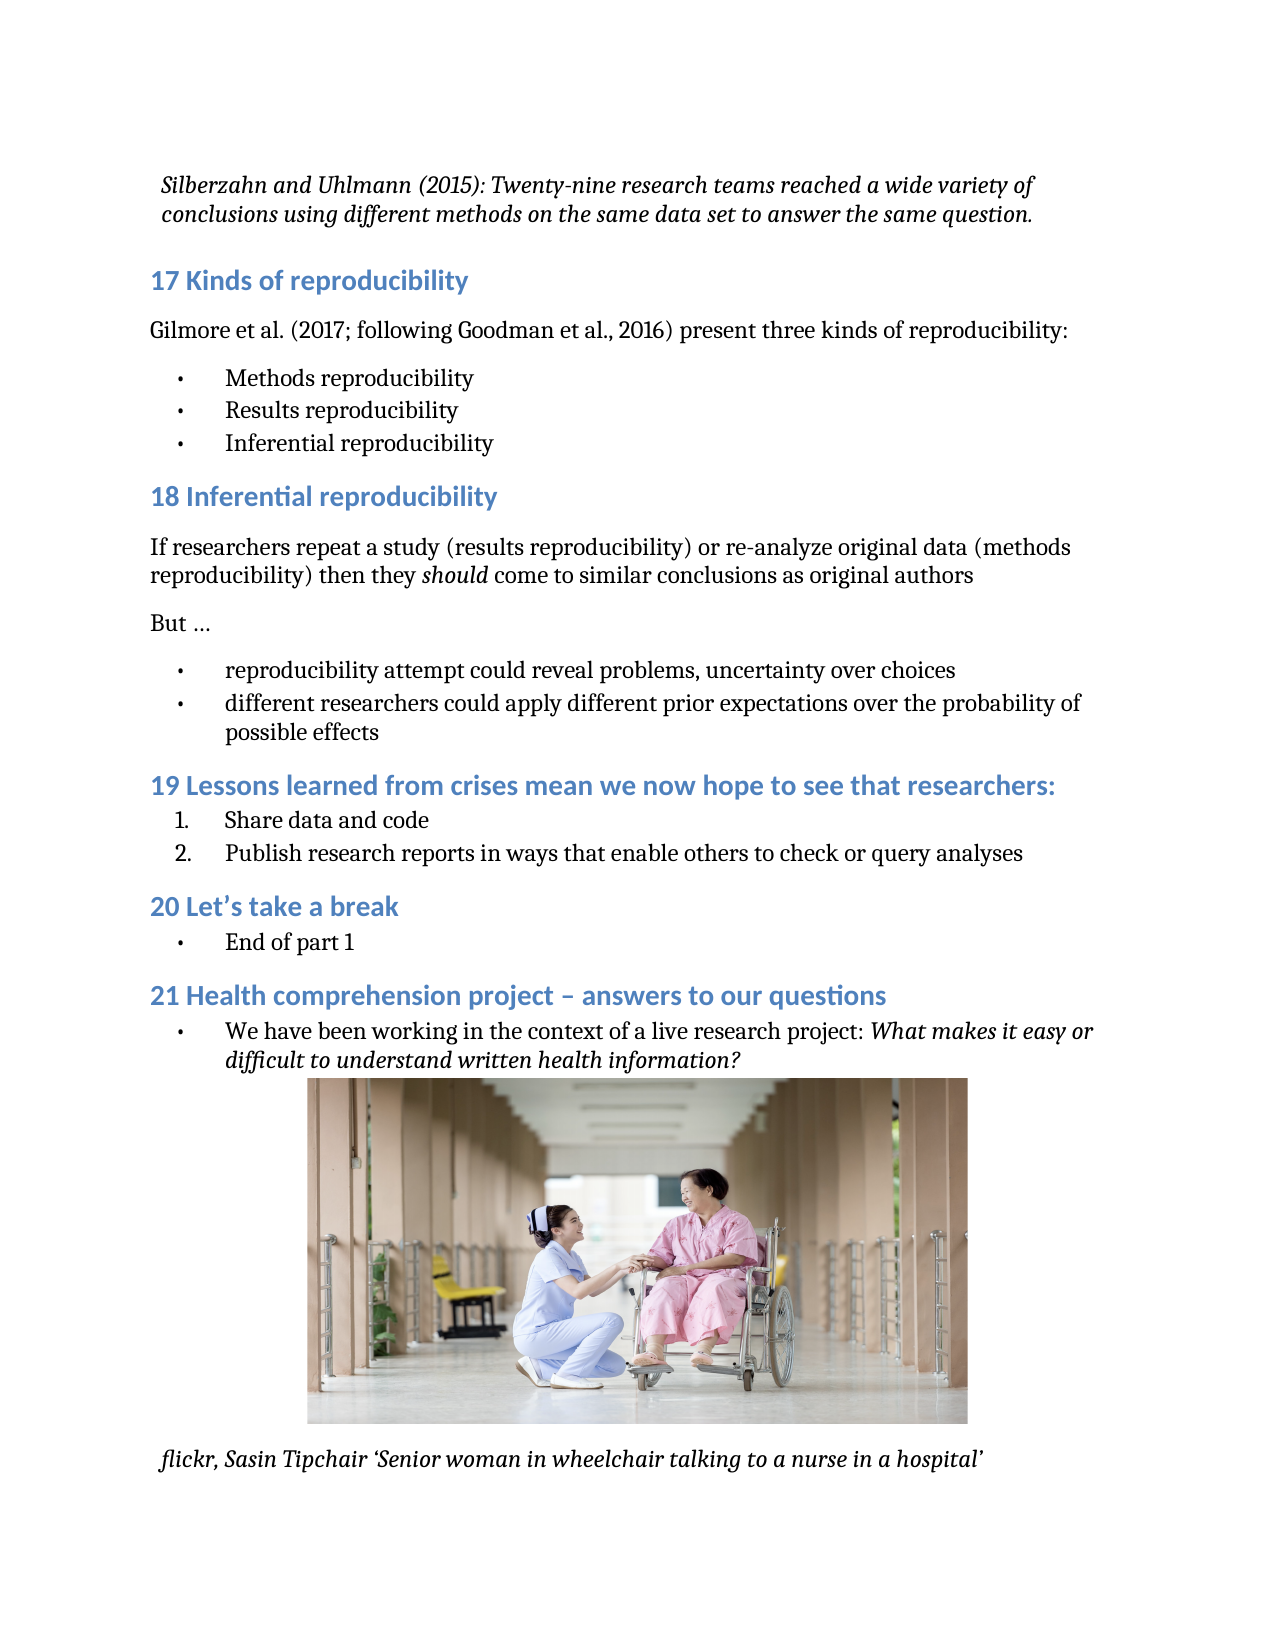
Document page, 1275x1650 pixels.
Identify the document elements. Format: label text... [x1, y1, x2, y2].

list End of part 1 [175, 928, 1125, 957]
text Gilmore et al. (2017; following Goodman et al., 2016) present three kinds of reproducibility: [150, 316, 1125, 345]
list reproducibility attempt could reveal problems, uncertainty over choices [175, 656, 1125, 685]
list Methods reproducibility [175, 363, 1125, 392]
subtitle 20 Let’s take a break [150, 888, 1125, 924]
list different researchers could apply different prior expectations over the probability of possible effects [175, 689, 1125, 746]
subtitle 18 Inferential reproducibility [150, 478, 1125, 514]
subtitle 17 Kinds of reproducibility [150, 262, 1125, 297]
subtitle 21 Health comprehension project – answers to our questions [150, 977, 1125, 1013]
list Inferential reproducibility [175, 428, 1125, 457]
list We have been working in the context of a live research project: What makes it easy or difficult to understand written health information? [175, 1017, 1125, 1074]
list Publish research reports in ways that enable others to check or query analyses [175, 839, 1125, 868]
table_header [150, 150, 1125, 241]
list Results reproducibility [175, 396, 1125, 425]
list Share data and code [175, 806, 1125, 835]
subtitle 19 Lessons learned from crises mean we now hope to see that researchers: [150, 767, 1125, 803]
text If researchers repeat a study (results reproducibility) or re-analyze original data (methods reproducibility) then they should come to similar conclusions as original authors [150, 532, 1125, 590]
text But … [150, 609, 1125, 637]
picture [307, 1078, 968, 1424]
table_header flickr, Sasin Tipchair ‘Senior woman in wheelchair talking to a nurse in a hospital’ [150, 1078, 1125, 1486]
